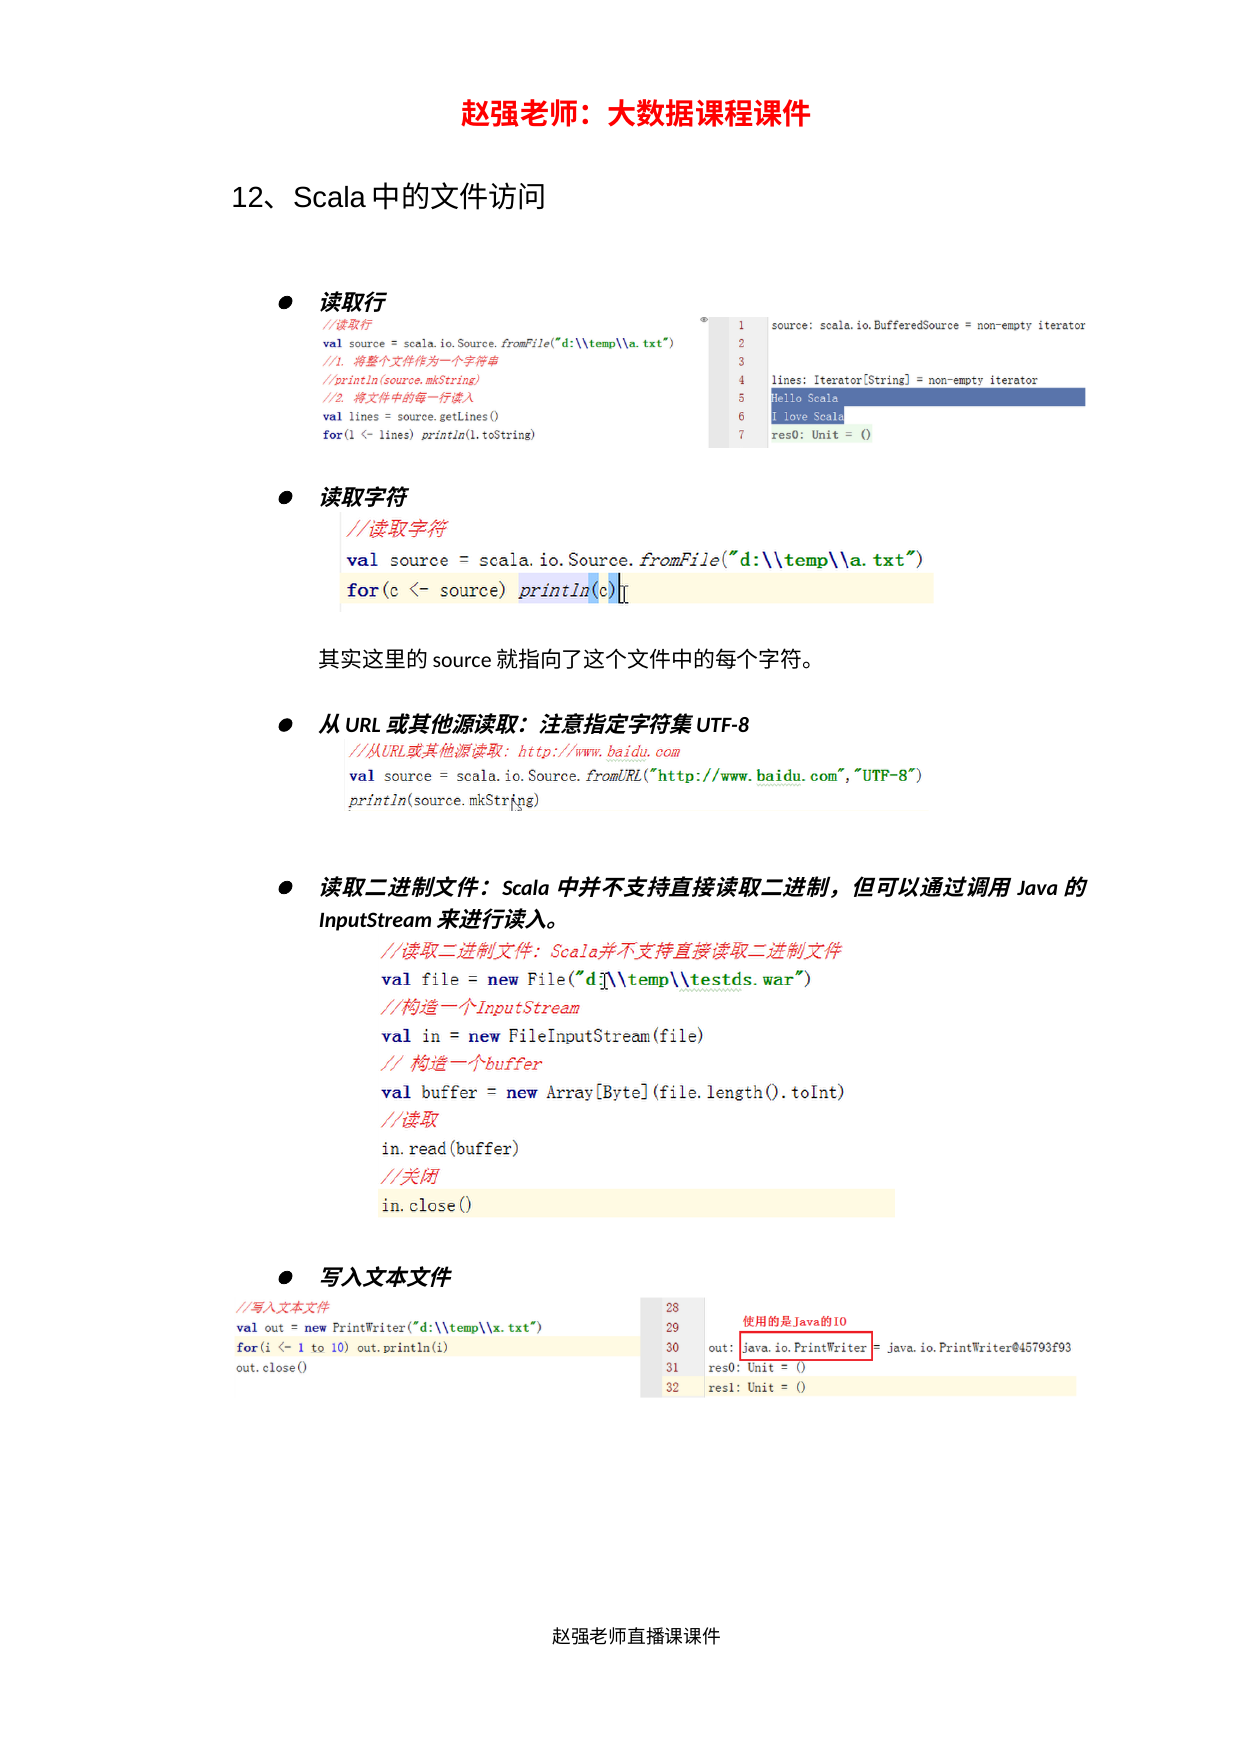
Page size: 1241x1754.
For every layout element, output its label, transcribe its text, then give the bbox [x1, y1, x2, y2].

picture [321, 317, 1086, 448]
list 读取行 [275, 284, 1085, 317]
picture [378, 934, 895, 1220]
list 从URL或其他源读取：注意指定字符集UTF-8 [275, 707, 1085, 739]
list 读取二进制文件：Scala中并不支持直接读取二进制，但可以通过调用Java的InputStream来进行读入。 [275, 869, 1085, 934]
list 读取字符 [275, 479, 1085, 512]
list 其实这里的source就指向了这个文件中的每个字符。 [275, 642, 1085, 674]
subtitle 12、Scala中的文件访问 [187, 162, 1085, 227]
picture [344, 739, 929, 811]
picture [231, 1292, 1086, 1406]
picture [339, 512, 934, 612]
list 写入文本文件 [275, 1259, 1085, 1292]
